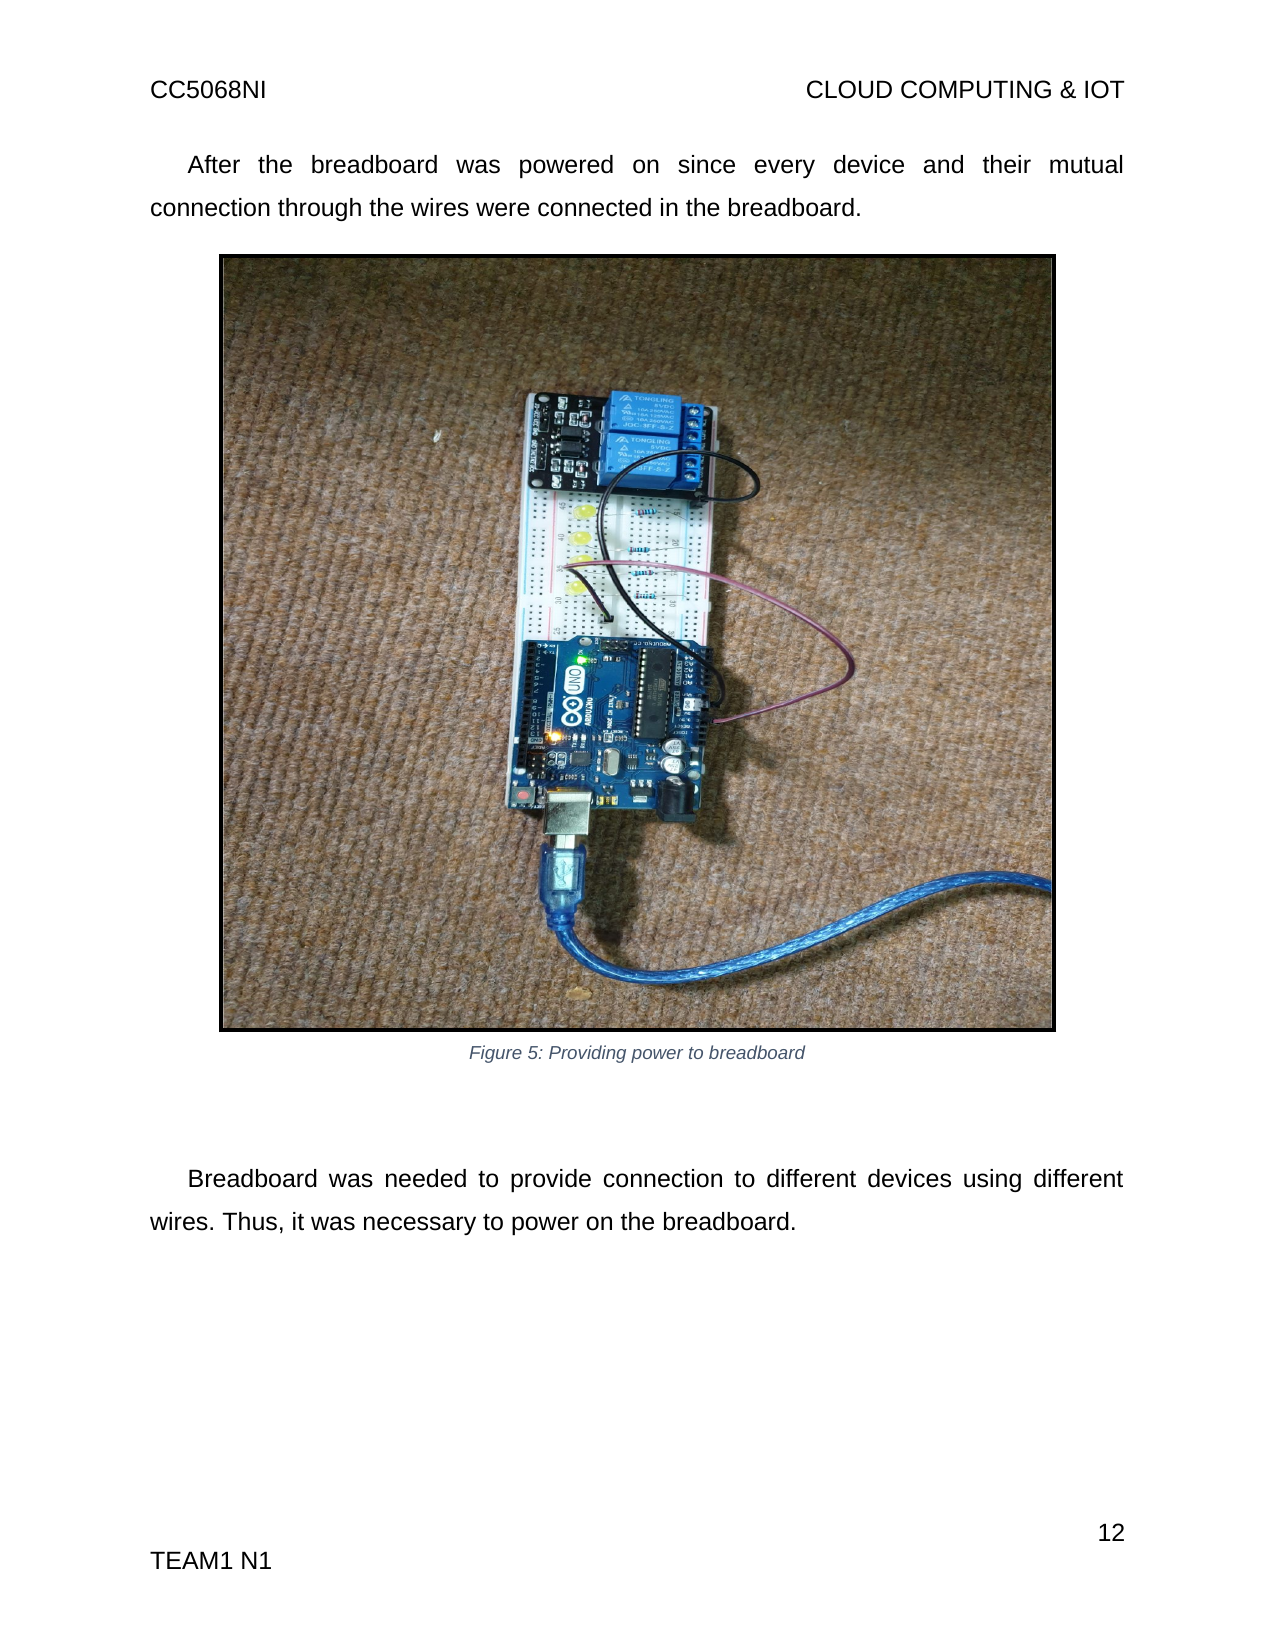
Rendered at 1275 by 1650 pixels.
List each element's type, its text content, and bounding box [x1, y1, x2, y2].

text Breadboard was needed to provide connection to different devices using different wires. Thus, it was necessary to power on the breadboard. [150, 1090, 1125, 1236]
text After the breadboard was powered on since every device and their mutual connection through the wires were connected in the breadboard. [150, 150, 1125, 222]
picture [223, 258, 1052, 1028]
